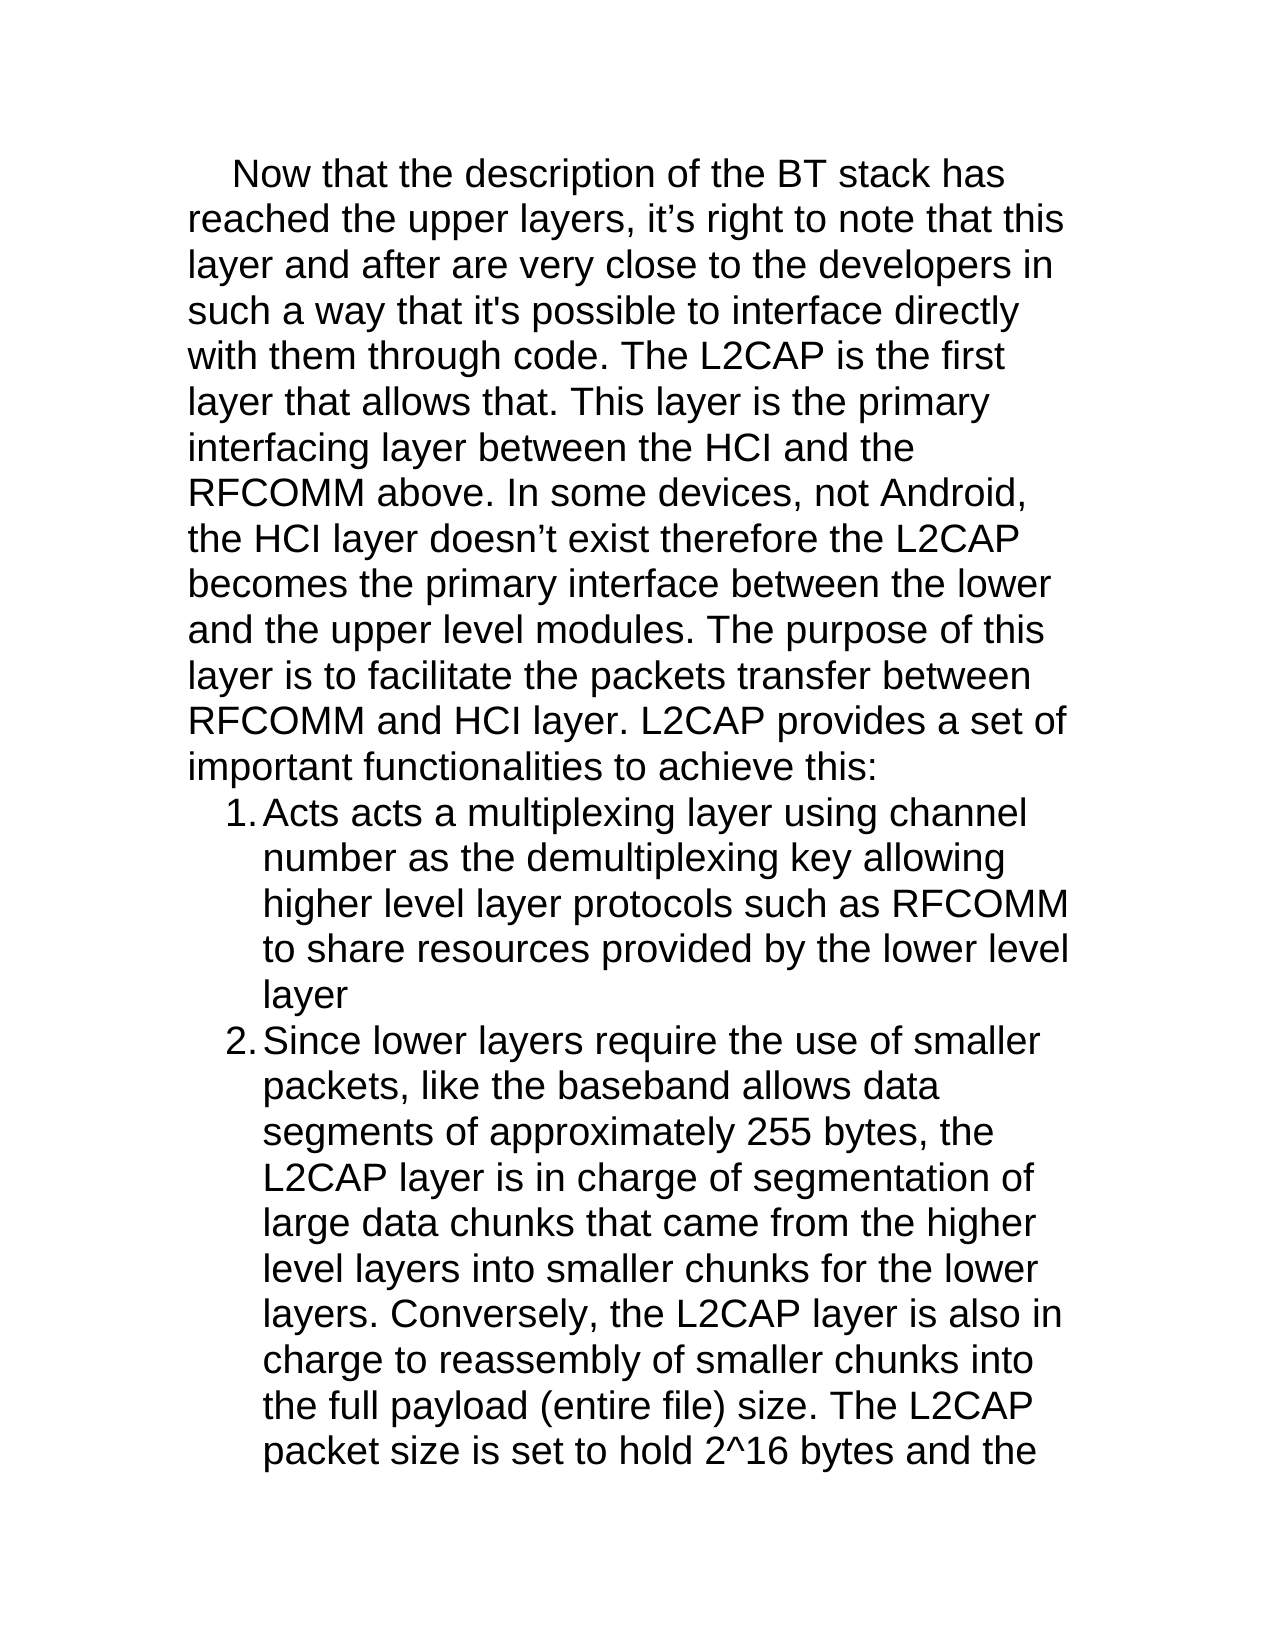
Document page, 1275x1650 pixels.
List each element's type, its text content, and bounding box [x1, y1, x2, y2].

text Now that the description of the BT stack has reached the upper layers, it’s right to note that this layer and after are very close to the developers in such a way that it's possible to interface directly with them through code. The L2CAP is the first layer that allows that. This layer is the primary interfacing layer between the HCI and the RFCOMM above. In some devices, not Android, the HCI layer doesn’t exist therefore the L2CAP becomes the primary interface between the lower and the upper level modules. The purpose of this layer is to facilitate the packets transfer between RFCOMM and HCI layer. L2CAP provides a set of important functionalities to achieve this: [187, 150, 1087, 789]
list Acts acts a multiplexing layer using channel number as the demultiplexing key allowing higher level layer protocols such as RFCOMM to share resources provided by the lower level layer [225, 789, 1087, 1017]
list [225, 1017, 1087, 1473]
